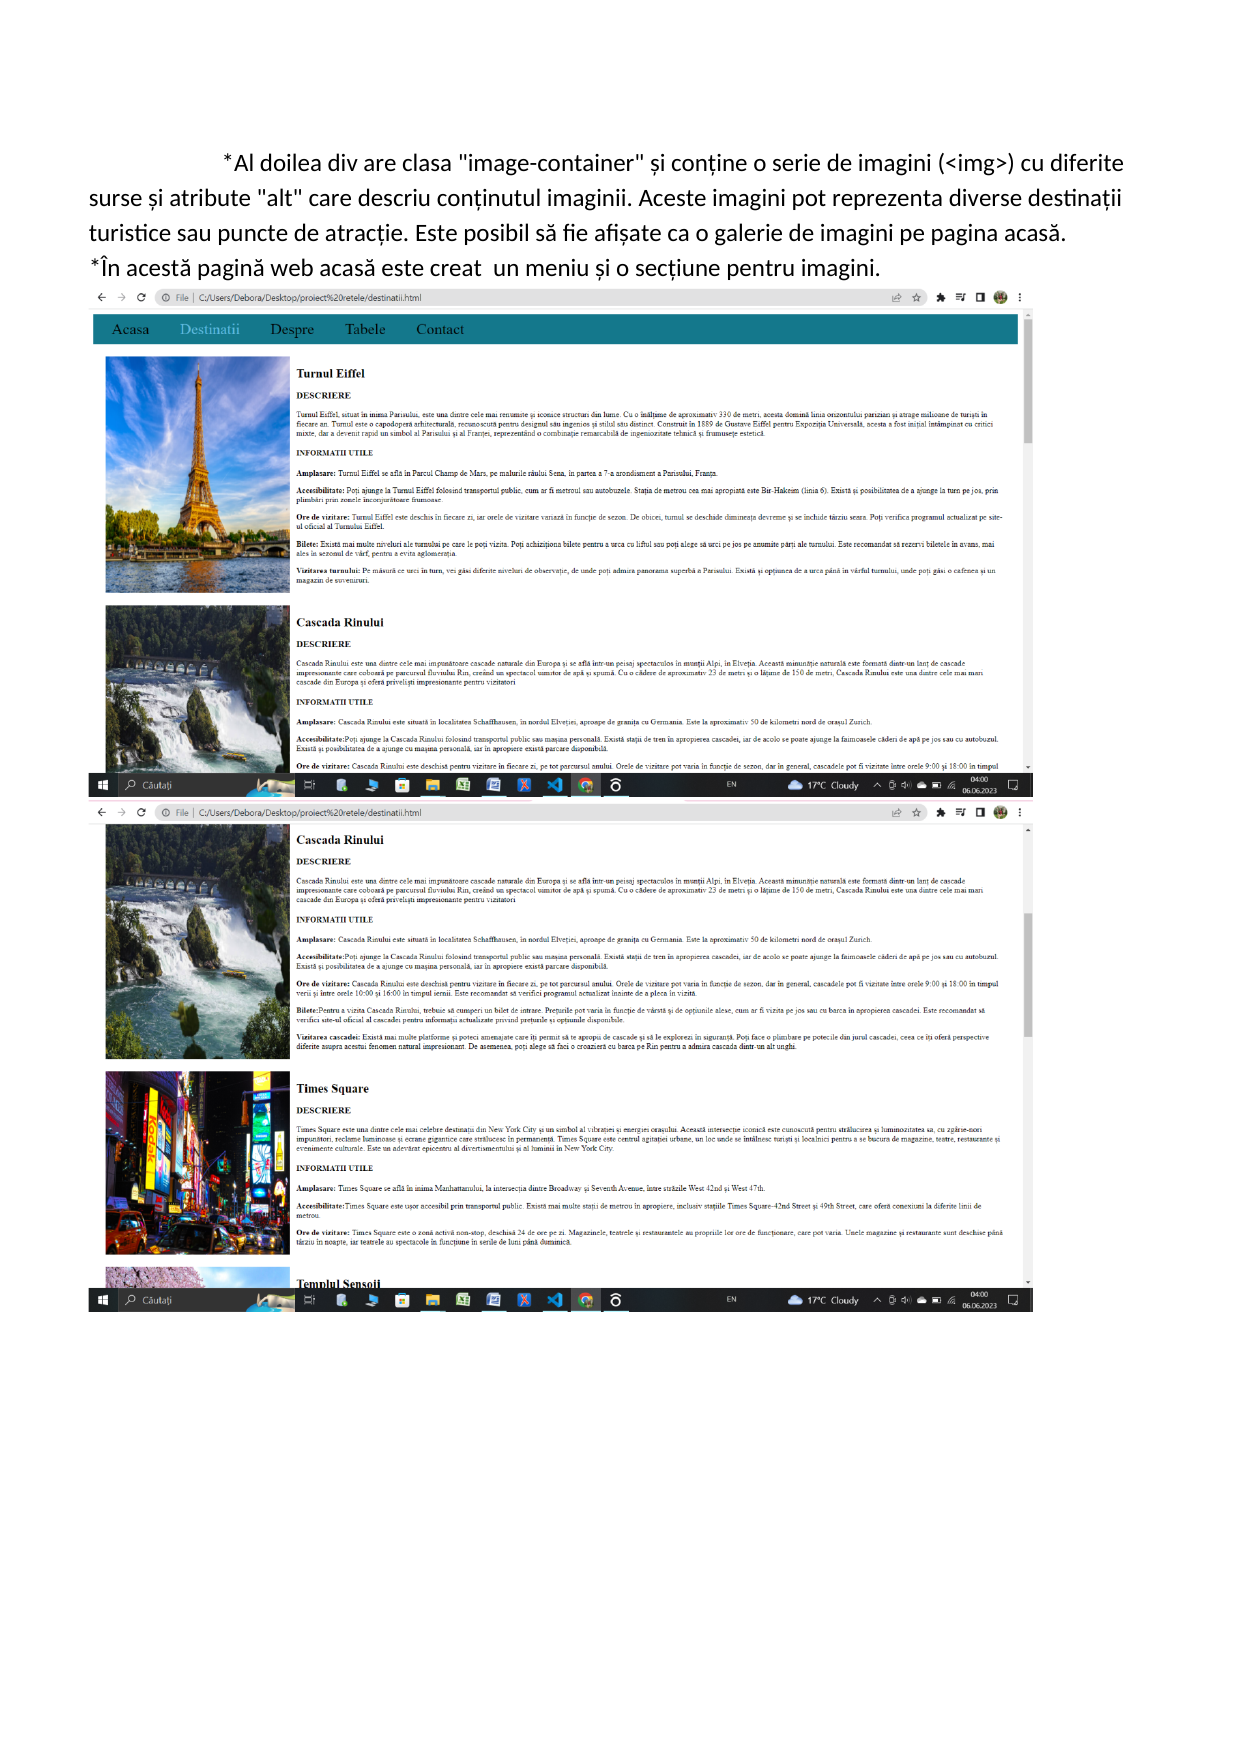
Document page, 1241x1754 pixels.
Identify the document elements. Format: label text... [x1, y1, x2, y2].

text *În acestă pagină web acasă este creat un meniu și o secțiune pentru imagini. [88, 253, 1181, 283]
picture [88, 800, 1033, 1312]
picture [88, 287, 1033, 797]
text *Al doilea div are clasa "image-container" și conține o serie de imagini (<img>) cu diferite surse și atribute "alt" care descriu conținutul imaginii. Aceste imagini pot reprezenta diverse destinații turistice sau puncte de atracție. Este posibil să fie afișate ca o galerie de imagini pe pagina acasă. [88, 148, 1181, 248]
